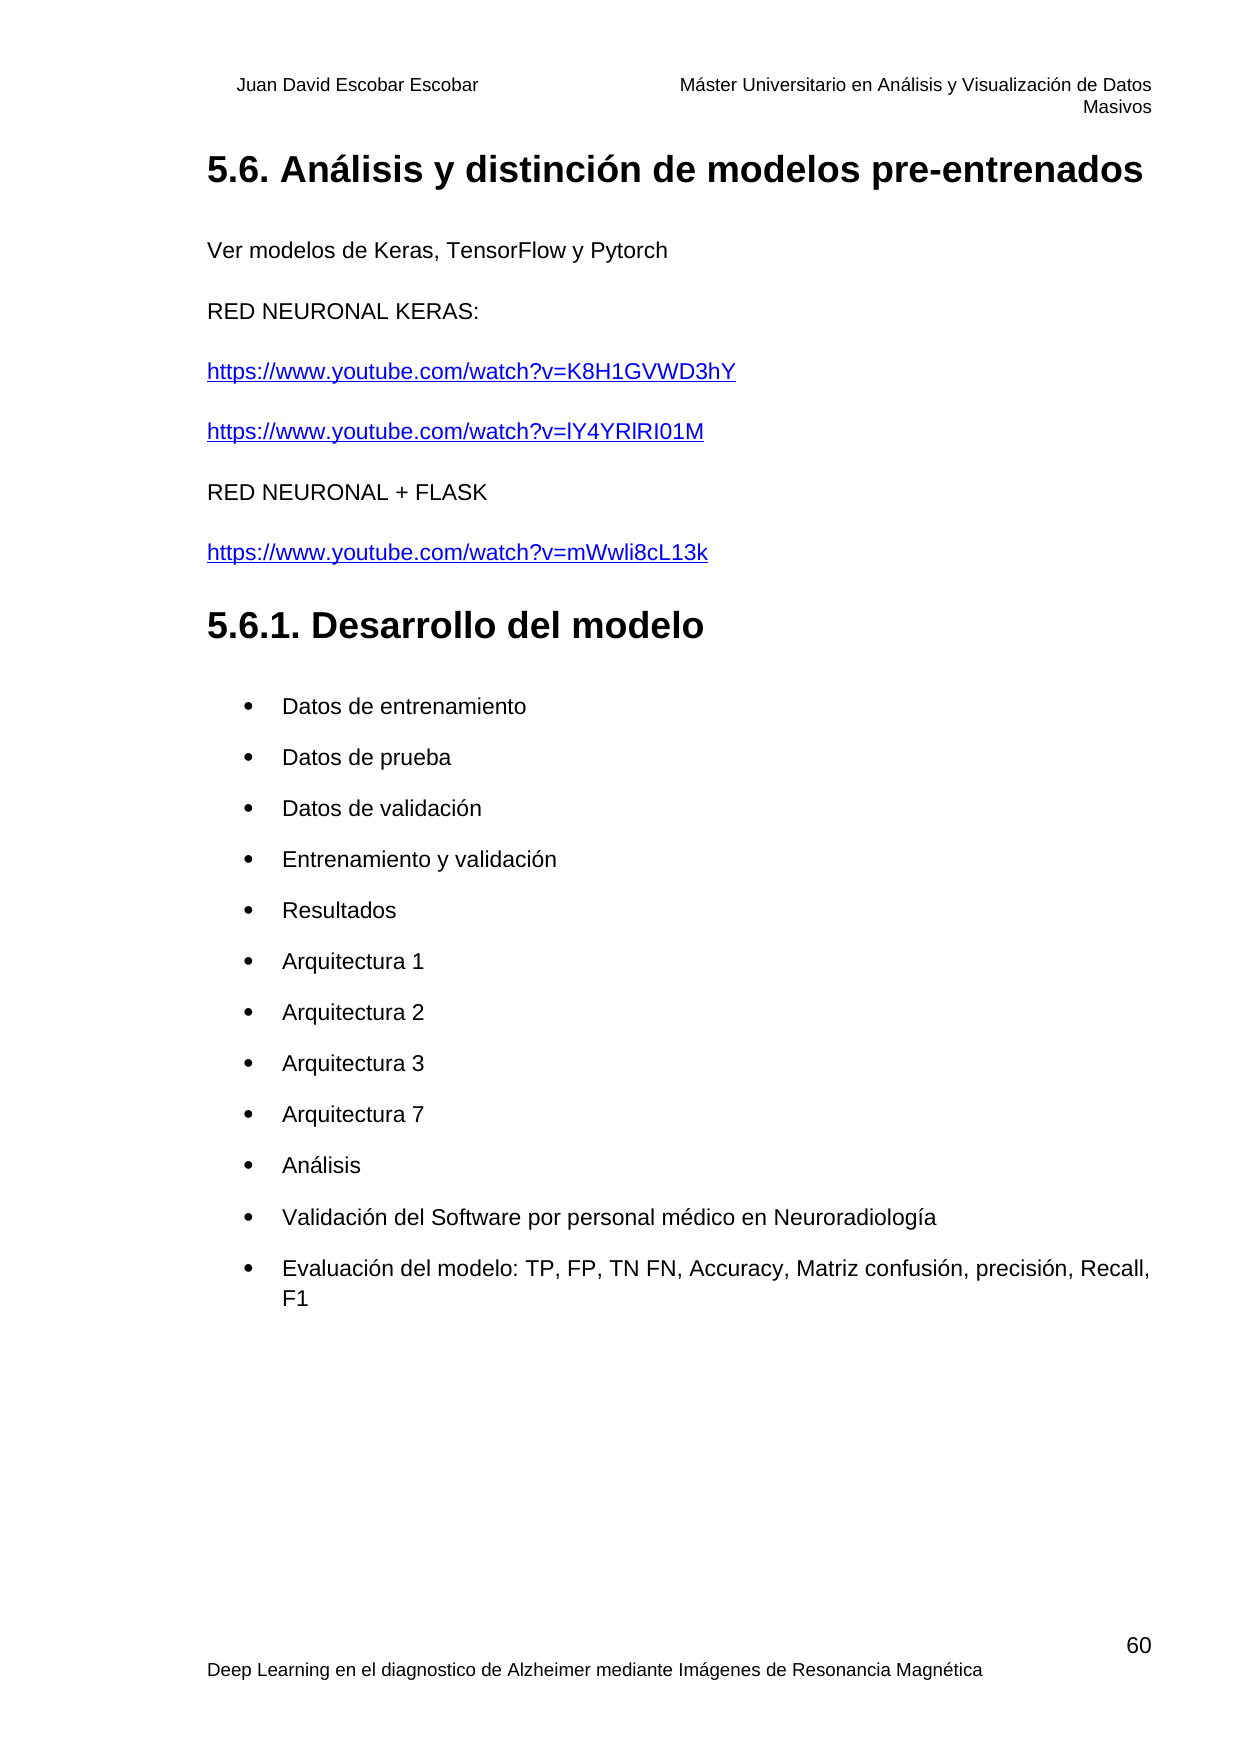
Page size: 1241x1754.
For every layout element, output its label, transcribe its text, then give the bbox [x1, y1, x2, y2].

text RED NEURONAL + FLASK [207, 479, 1152, 505]
list Arquitectura 2 [244, 999, 1152, 1026]
list Arquitectura 3 [244, 1050, 1152, 1077]
text https://www.youtube.com/watch?v=mWwli8cL13k [207, 539, 1152, 565]
list Validación del Software por personal médico en Neuroradiología [244, 1203, 1152, 1230]
subtitle 5.6.1. Desarrollo del modelo [207, 603, 1152, 647]
text https://www.youtube.com/watch?v=K8H1GVWD3hY [207, 358, 1152, 384]
list Arquitectura 7 [244, 1101, 1152, 1128]
text RED NEURONAL KERAS: [207, 298, 1152, 324]
text https://www.youtube.com/watch?v=lY4YRlRI01M [207, 418, 1152, 445]
subtitle 5.6. Análisis y distinción de modelos pre-entrenados [207, 148, 1152, 191]
list Datos de entrenamiento [244, 693, 1152, 719]
list Arquitectura 1 [244, 948, 1152, 975]
list Análisis [244, 1152, 1152, 1179]
list Evaluación del modelo: TP, FP, TN FN, Accuracy, Matriz confusión, precisión, Recall, F1 [244, 1254, 1152, 1311]
list Resultados [244, 897, 1152, 924]
list Datos de prueba [244, 744, 1152, 771]
list Datos de validación [244, 795, 1152, 822]
list Entrenamiento y validación [244, 846, 1152, 873]
text Ver modelos de Keras, TensorFlow y Pytorch [207, 237, 1152, 264]
